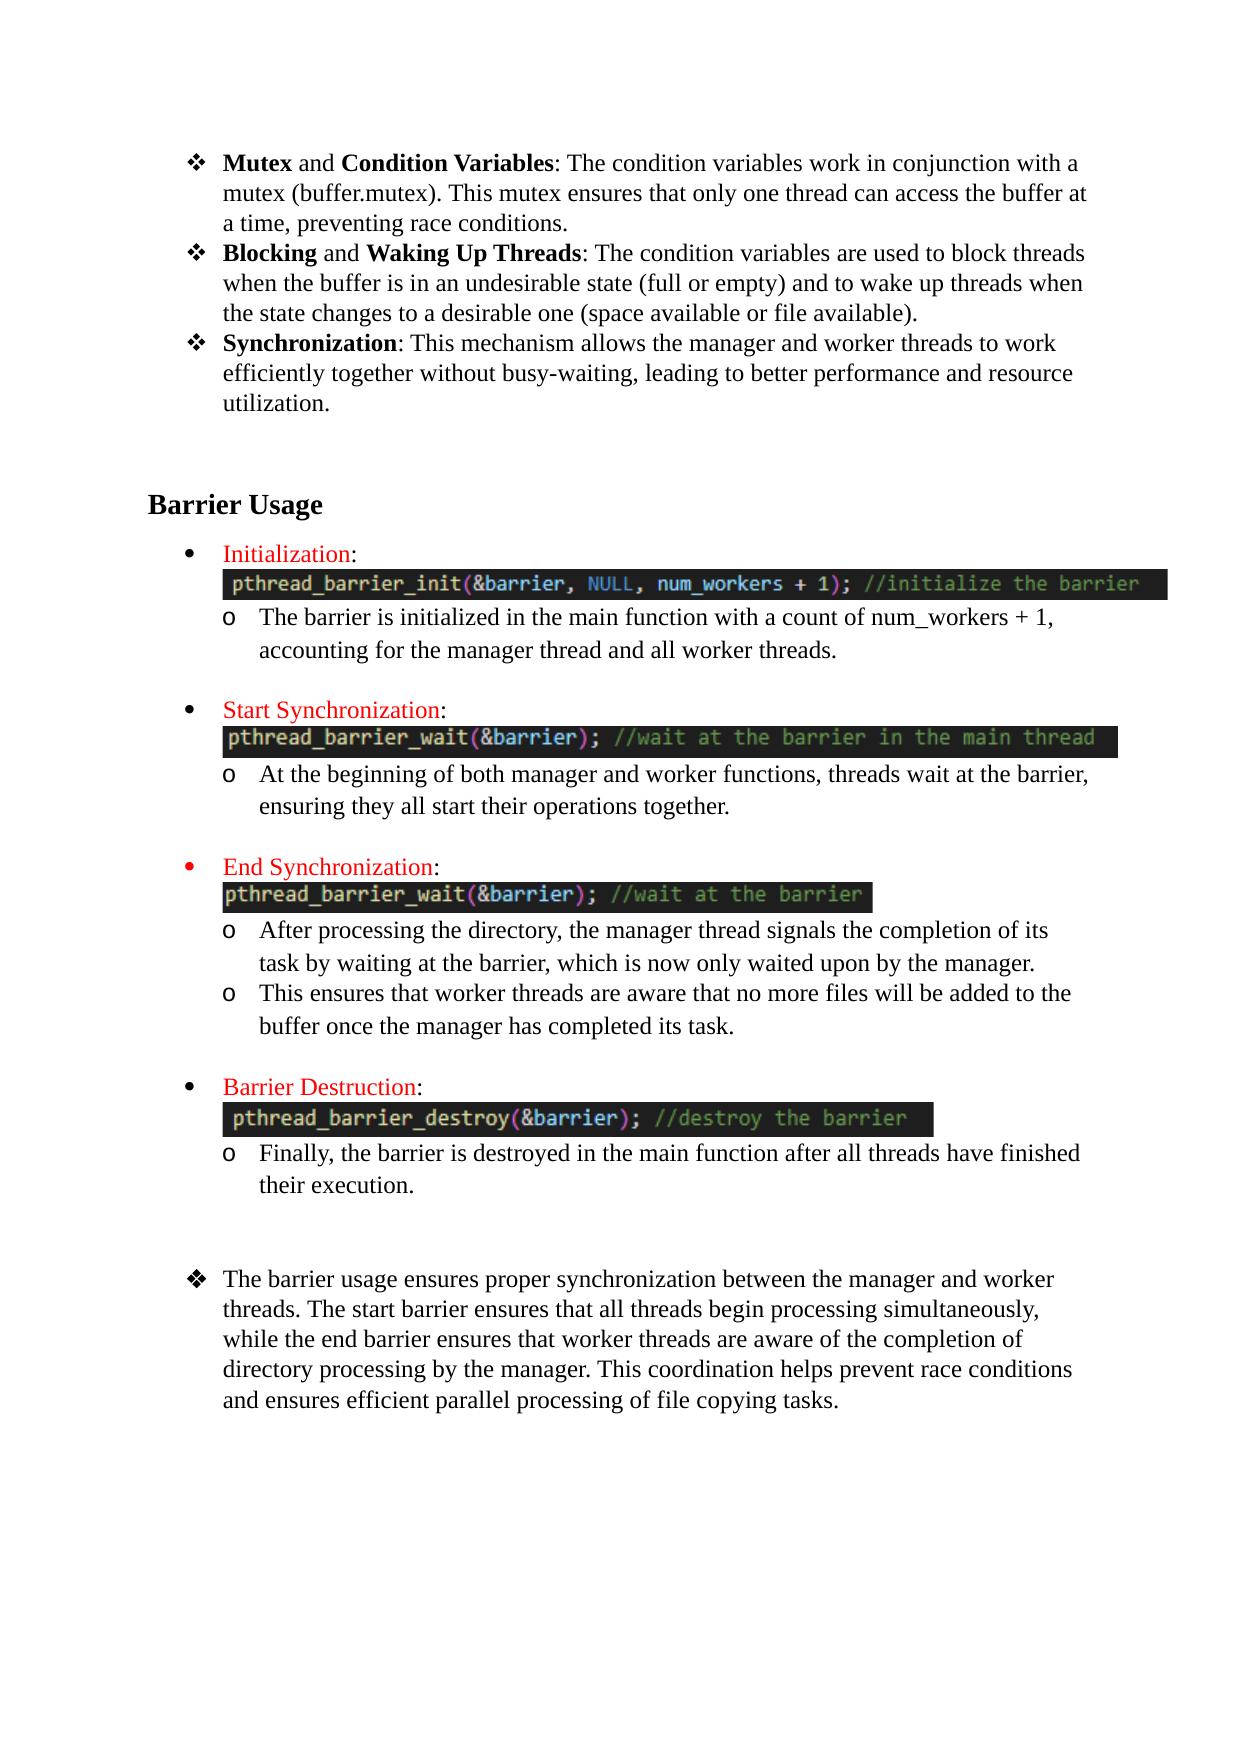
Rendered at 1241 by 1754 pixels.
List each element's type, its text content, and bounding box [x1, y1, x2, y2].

list Mutex and Condition Variables: The condition variables work in conjunction with a mutex (buffer.mutex). This mutex ensures that only one thread can access the buffer at a time, preventing race conditions. [185, 148, 1093, 237]
list Barrier Destruction: [185, 1072, 1093, 1100]
list At the beginning of both manager and worker functions, threads wait at the barrier, ensuring they all start their operations together. [221, 759, 1093, 820]
picture [222, 726, 1118, 758]
picture [222, 569, 1168, 600]
list The barrier usage ensures proper synchronization between the manager and worker threads. The start barrier ensures that all threads begin processing simultaneously, while the end barrier ensures that worker threads are aware of the completion of directory processing by the manager. This coordination helps prevent race conditions and ensures efficient parallel processing of file copying tasks. [185, 1264, 1093, 1413]
list Finally, the barrier is destroyed in the main function after all threads have finished their execution. [221, 1138, 1093, 1199]
list After processing the directory, the manager thread signals the completion of its task by waiting at the barrier, which is now only waited upon by the manager. [221, 915, 1093, 977]
list Synchronization: This mechanism allows the manager and worker threads to work efficiently together without busy-waiting, leading to better performance and resource utilization. [185, 328, 1093, 417]
list The barrier is initialized in the main function with a count of num_workers + 1, accounting for the manager thread and all worker threads. [221, 602, 1093, 663]
picture [222, 1102, 934, 1137]
list End Synchronization: [185, 852, 1093, 881]
list This ensures that worker threads are aware that no more files will be added to the buffer once the manager has completed its task. [221, 978, 1093, 1039]
list Start Synchronization: [185, 696, 1093, 724]
text Barrier Usage [148, 487, 1093, 521]
picture [222, 882, 873, 913]
list Blocking and Waking Up Threads: The condition variables are used to block threads when the buffer is in an undesirable state (full or empty) and to wake up threads when the state changes to a desirable one (space available or file available). [185, 238, 1093, 327]
list Initialization: [185, 539, 1093, 568]
